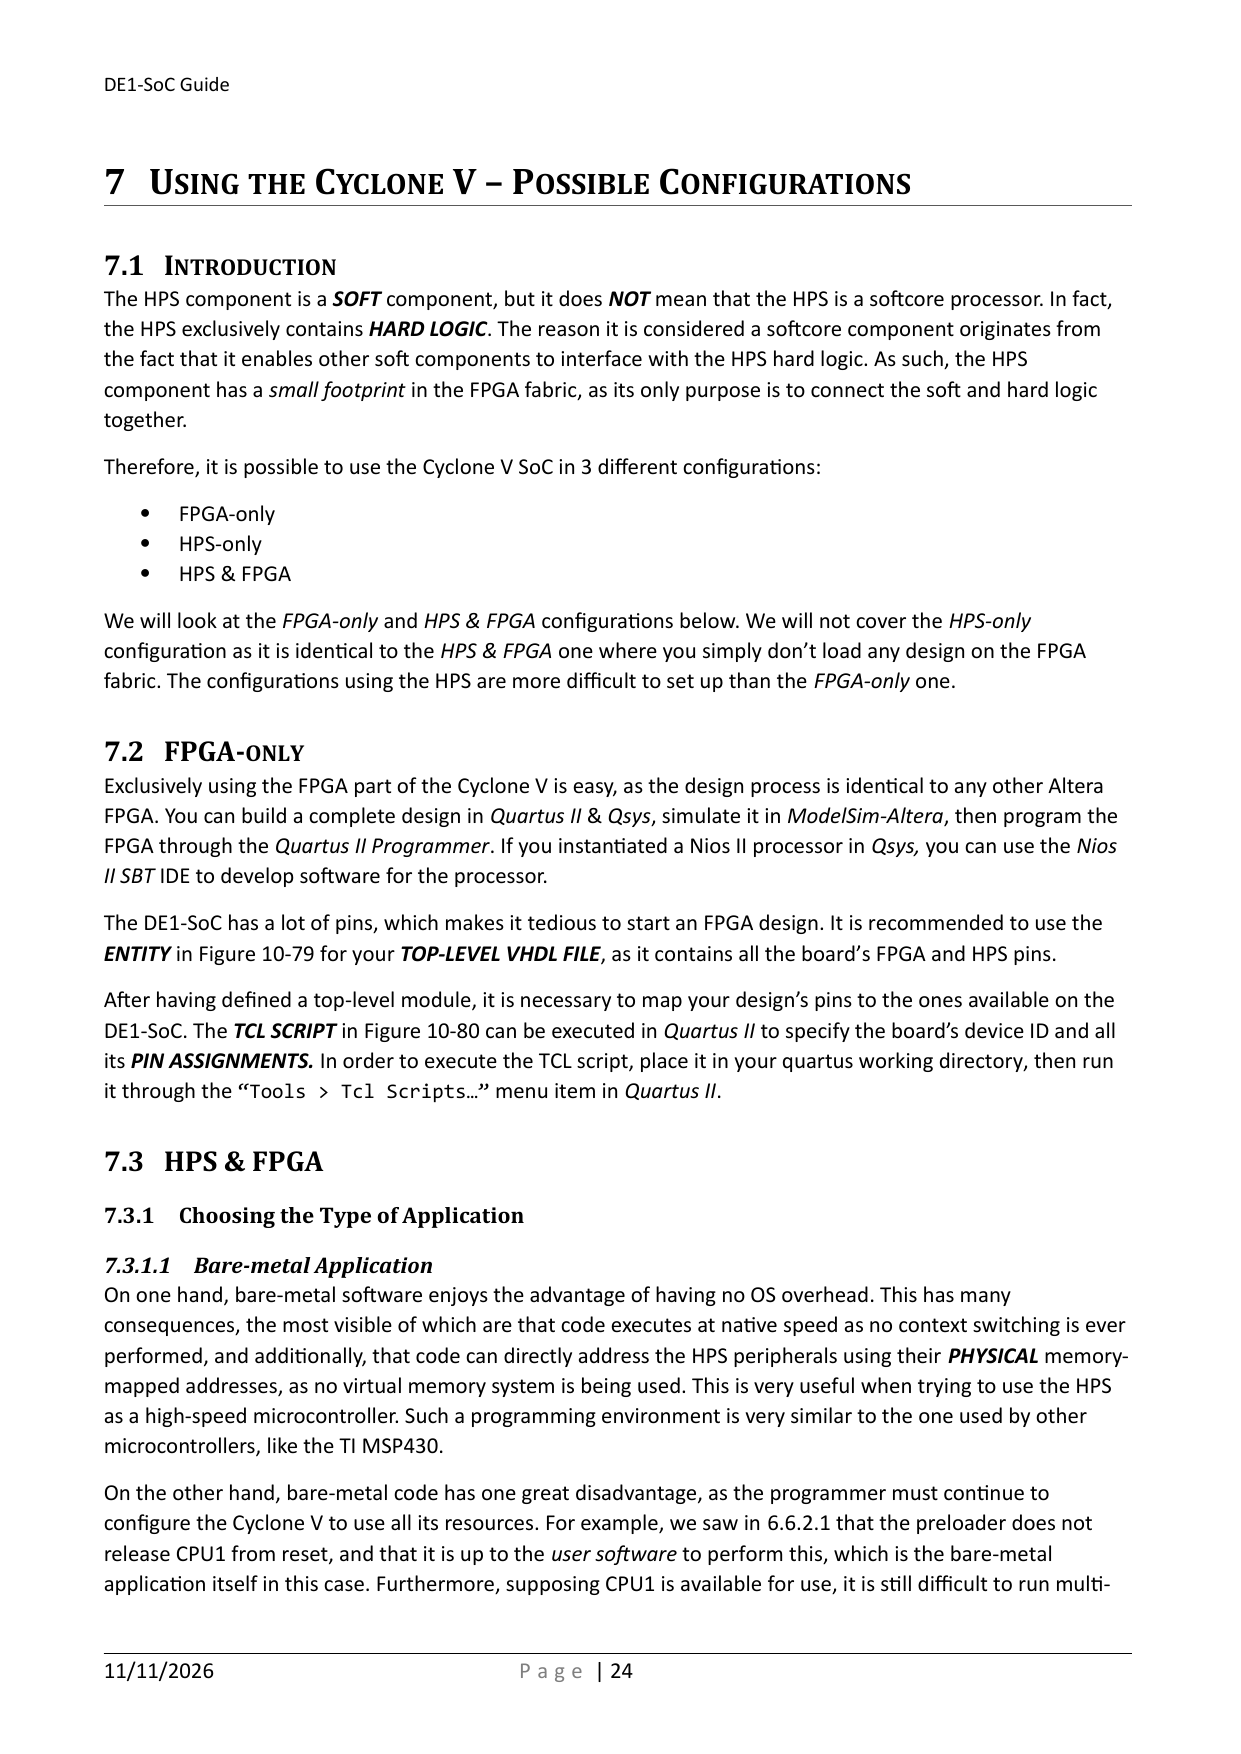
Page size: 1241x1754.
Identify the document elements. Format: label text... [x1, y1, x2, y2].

subtitle Bare-metal Application [103, 1251, 1132, 1278]
text On one hand, bare-metal software enjoys the advantage of having no OS overhead. This has many consequences, the most visible of which are that code executes at native speed as no context switching is ever performed, and additionally, that code can directly address the HPS peripherals using their physical memory-mapped addresses, as no virtual memory system is being used. This is very useful when trying to use the HPS as a high-speed microcontroller. Such a programming environment is very similar to the one used by other microcontrollers, like the TI MSP430. [103, 1280, 1132, 1459]
text The HPS component is a soft component, but it does not mean that the HPS is a softcore processor. In fact, the HPS exclusively contains hard logic. The reason it is considered a softcore component originates from the fact that it enables other soft components to interface with the HPS hard logic. As such, the HPS component has a small footprint in the FPGA fabric, as its only purpose is to connect the soft and hard logic together. [103, 284, 1132, 433]
list HPS-only [141, 529, 1132, 557]
text Therefore, it is possible to use the Cyclone V SoC in 3 different configurations: [103, 452, 1132, 480]
text Exclusively using the FPGA part of the Cyclone V is easy, as the design process is identical to any other Altera FPGA. You can build a complete design in Quartus II & Qsys, simulate it in ModelSim-Altera, then program the FPGA through the Quartus II Programmer. If you instantiated a Nios II processor in Qsys, you can use the Nios II SBT IDE to develop software for the processor. [103, 771, 1132, 889]
subtitle FPGA-only [103, 734, 1132, 768]
subtitle Using the Cyclone V – Possible Configurations [103, 159, 1132, 206]
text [103, 1478, 1132, 1597]
list FPGA-only [141, 499, 1132, 527]
subtitle Choosing the Type of Application [103, 1202, 1132, 1228]
text We will look at the FPGA-only and HPS & FPGA configurations below. We will not cover the HPS-only configuration as it is identical to the HPS & FPGA one where you simply don’t load any design on the FPGA fabric. The configurations using the HPS are more difficult to set up than the FPGA-only one. [103, 606, 1132, 694]
list HPS & FPGA [141, 559, 1132, 587]
subtitle HPS & FPGA [103, 1144, 1132, 1178]
subtitle Introduction [103, 247, 1132, 281]
